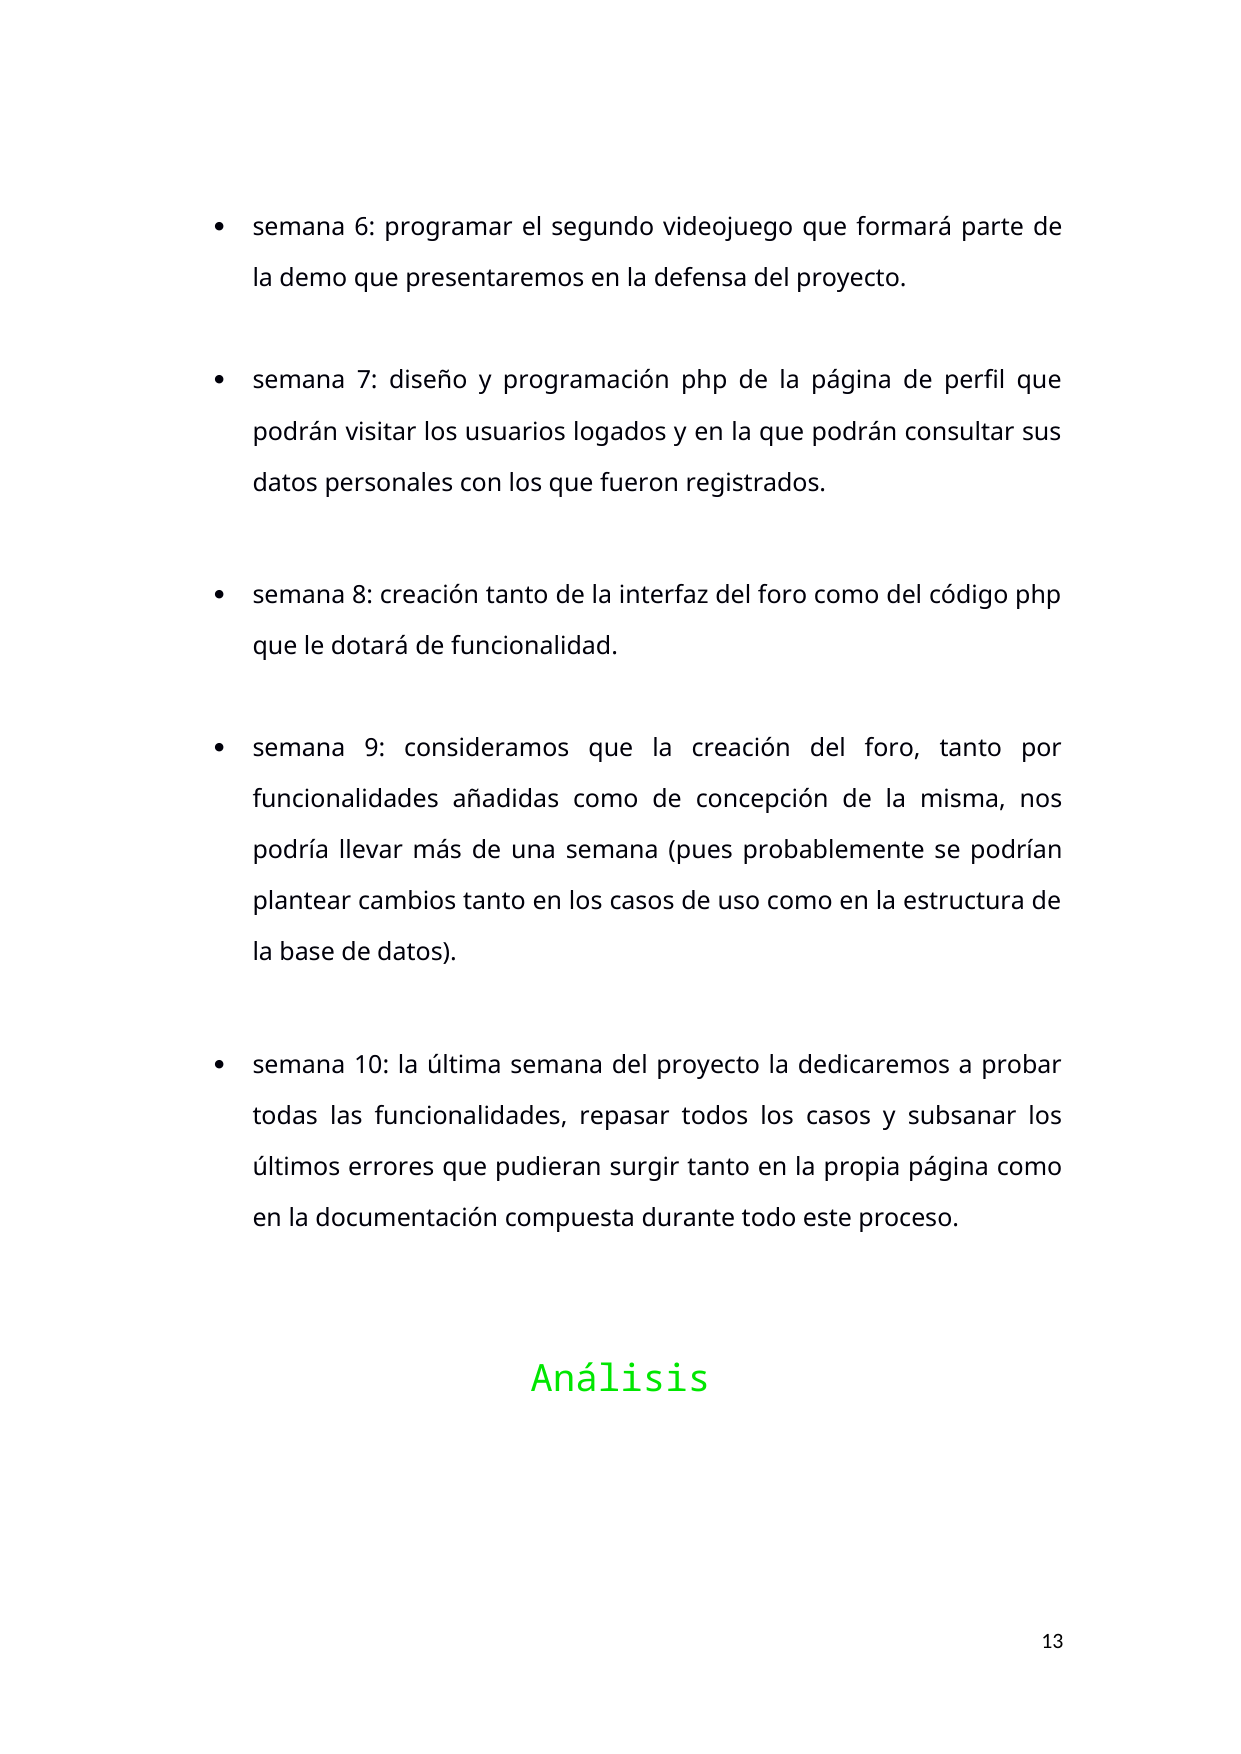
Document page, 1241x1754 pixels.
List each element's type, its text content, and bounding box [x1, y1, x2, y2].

list semana 10: la última semana del proyecto la dedicaremos a probar todas las funcionalidades, repasar todos los casos y subsanar los últimos errores que pudieran surgir tanto en la propia página como en la documentación compuesta durante todo este proceso. [215, 1046, 1063, 1233]
list semana 9: consideramos que la creación del foro, tanto por funcionalidades añadidas como de concepción de la misma, nos podría llevar más de una semana (pues probablemente se podrían plantear cambios tanto en los casos de uso como en la estructura de la base de datos). [215, 730, 1063, 968]
list semana 6: programar el segundo videojuego que formará parte de la demo que presentaremos en la defensa del proyecto. [215, 209, 1063, 294]
subtitle Análisis [177, 1351, 1063, 1402]
list semana 7: diseño y programación php de la página de perfil que podrán visitar los usuarios logados y en la que podrán consultar sus datos personales con los que fueron registrados. [215, 362, 1063, 498]
list semana 8: creación tanto de la interfaz del foro como del código php que le dotará de funcionalidad. [215, 577, 1063, 662]
